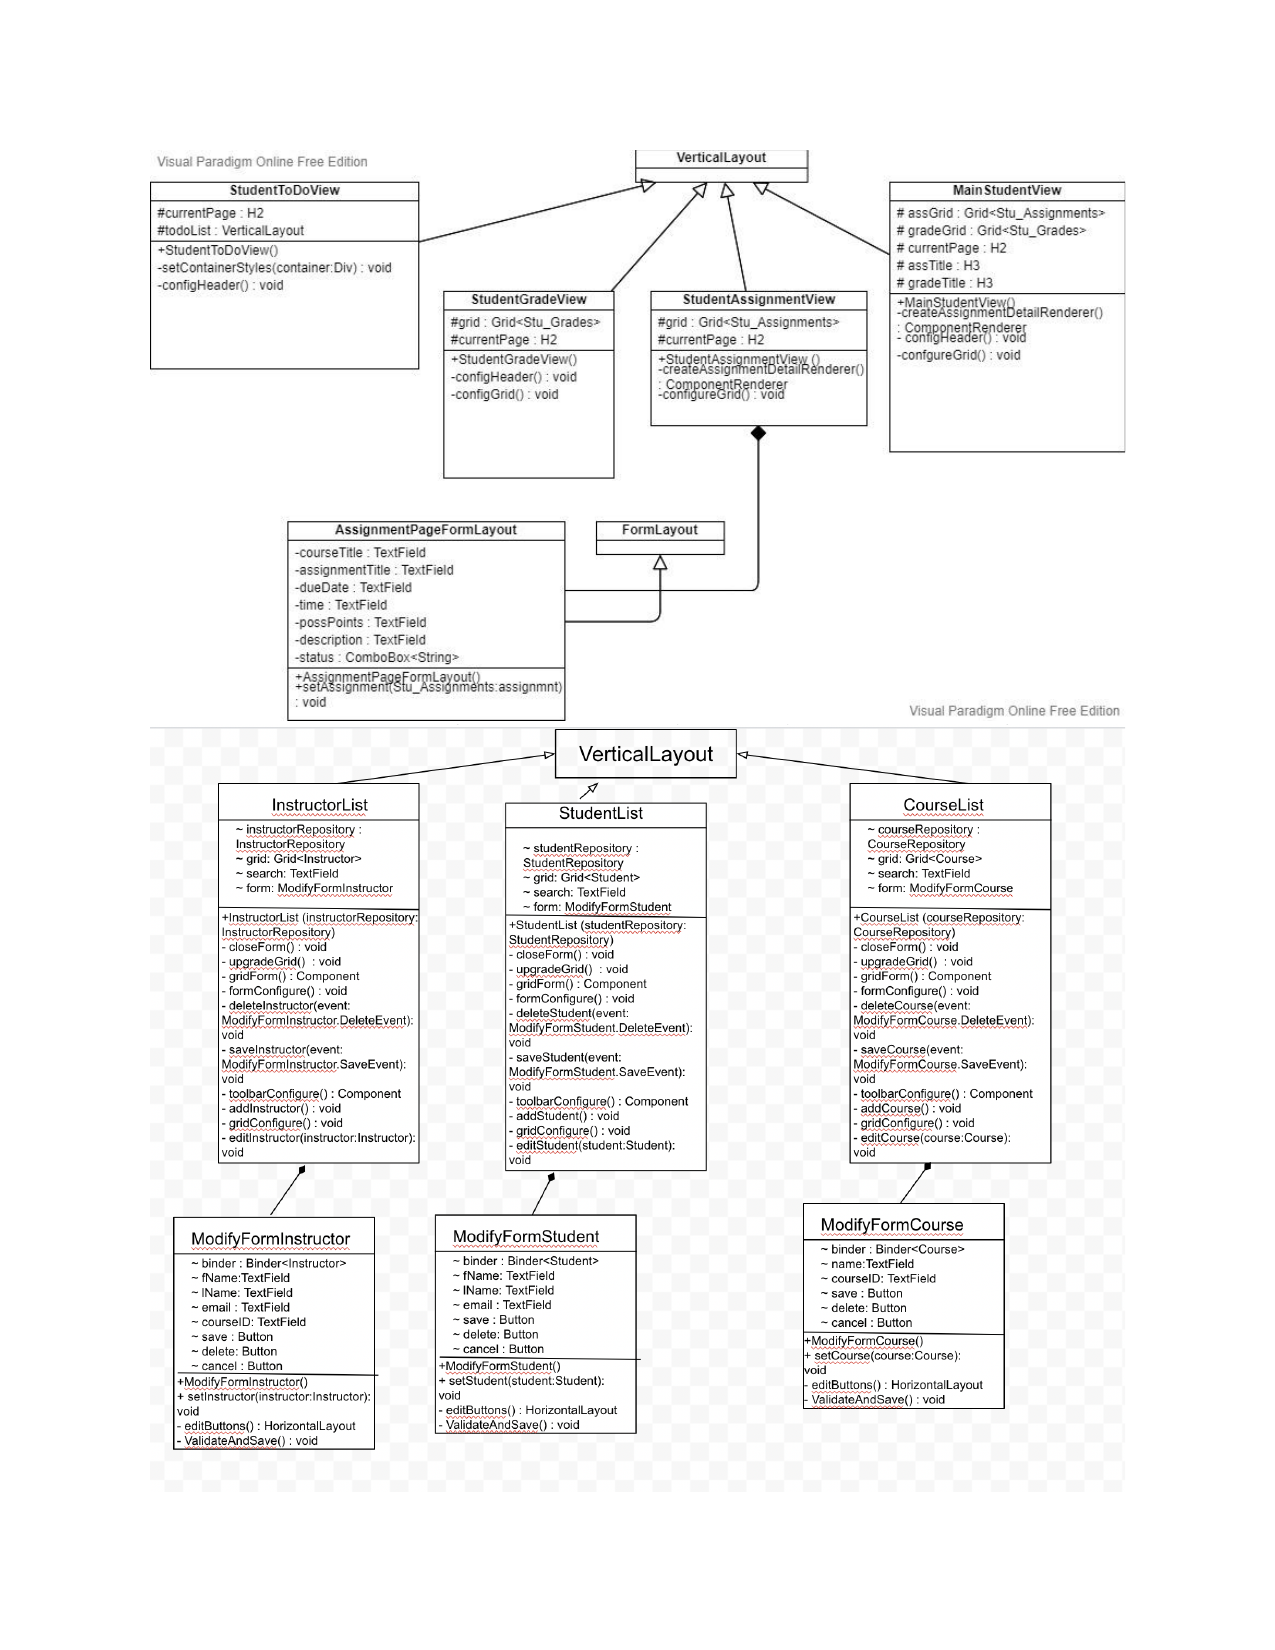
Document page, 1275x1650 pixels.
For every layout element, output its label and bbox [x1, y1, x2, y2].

picture [150, 150, 1125, 721]
picture [150, 724, 1125, 1492]
